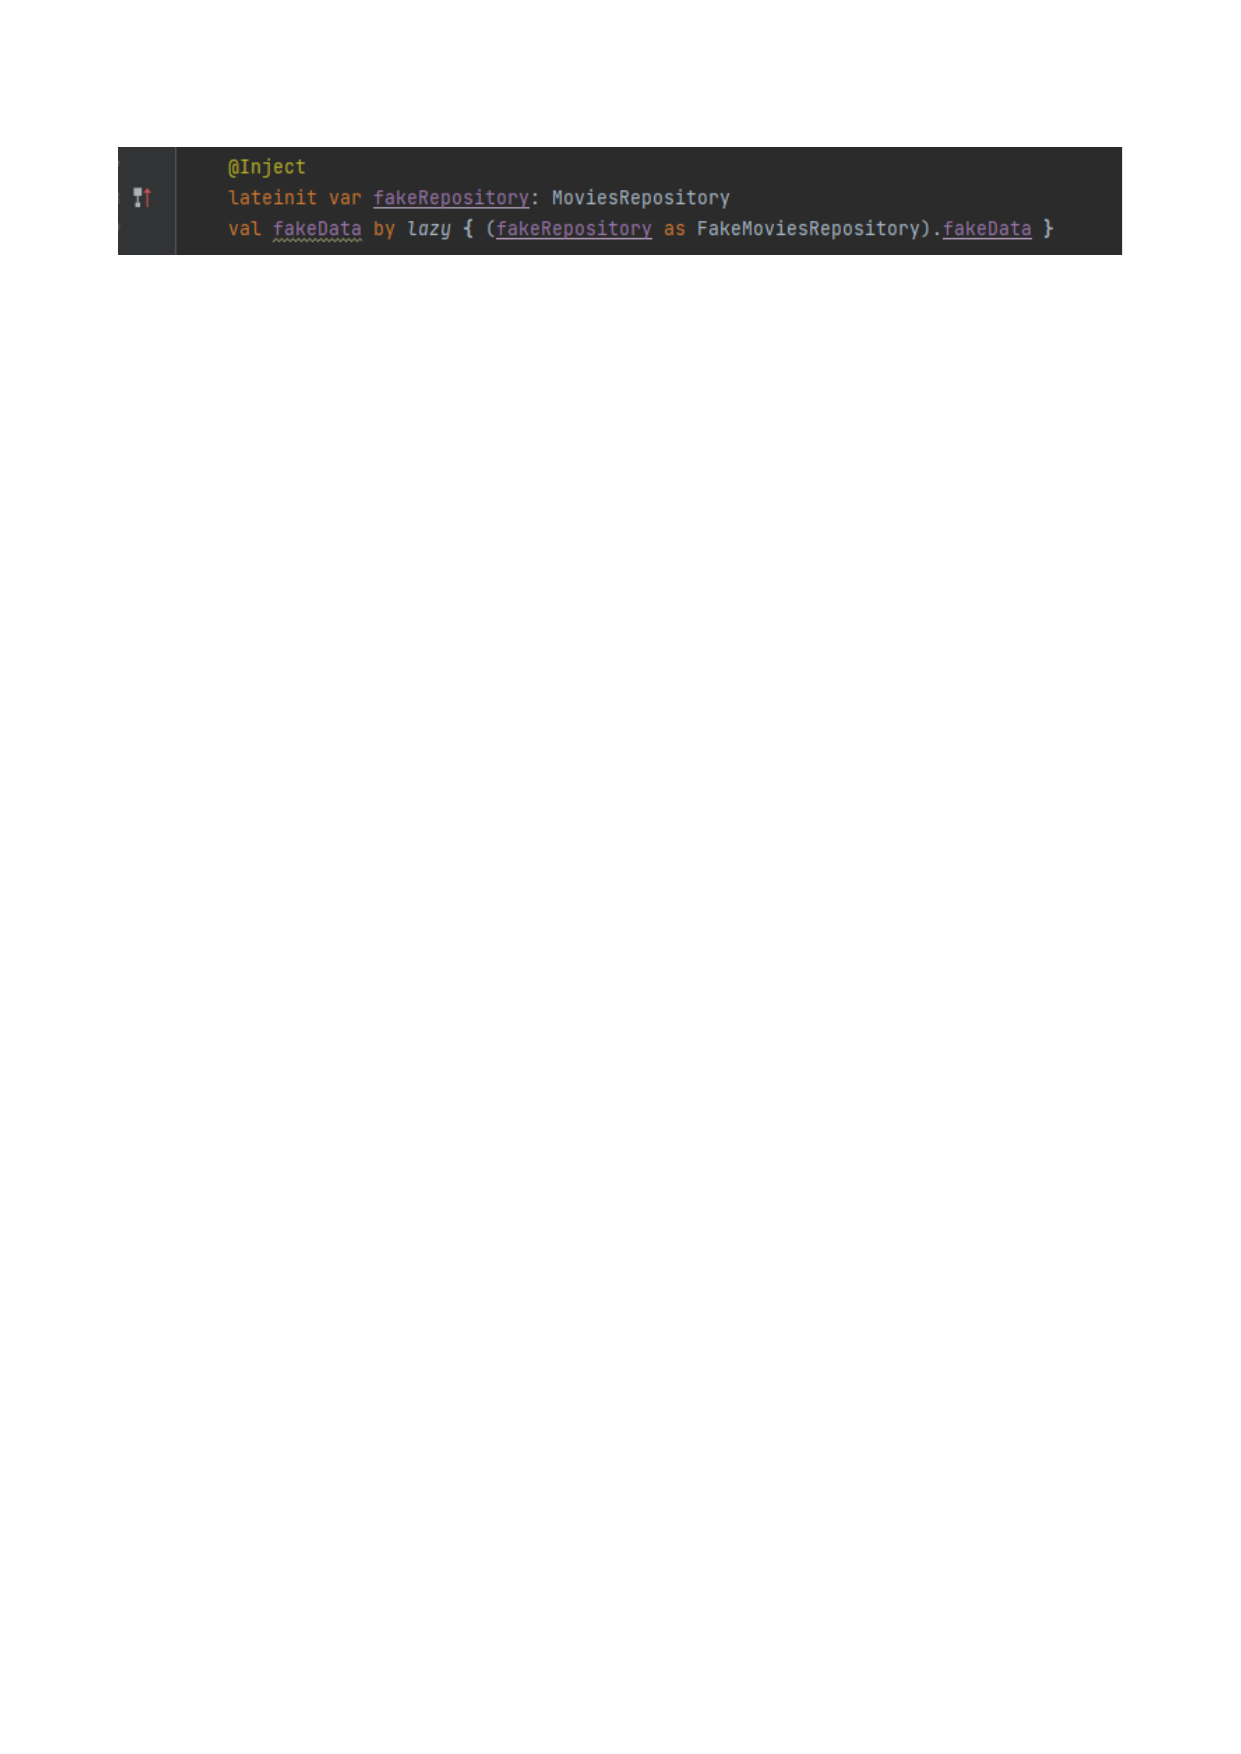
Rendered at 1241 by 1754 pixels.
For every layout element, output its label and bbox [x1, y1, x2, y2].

picture [118, 147, 1123, 255]
